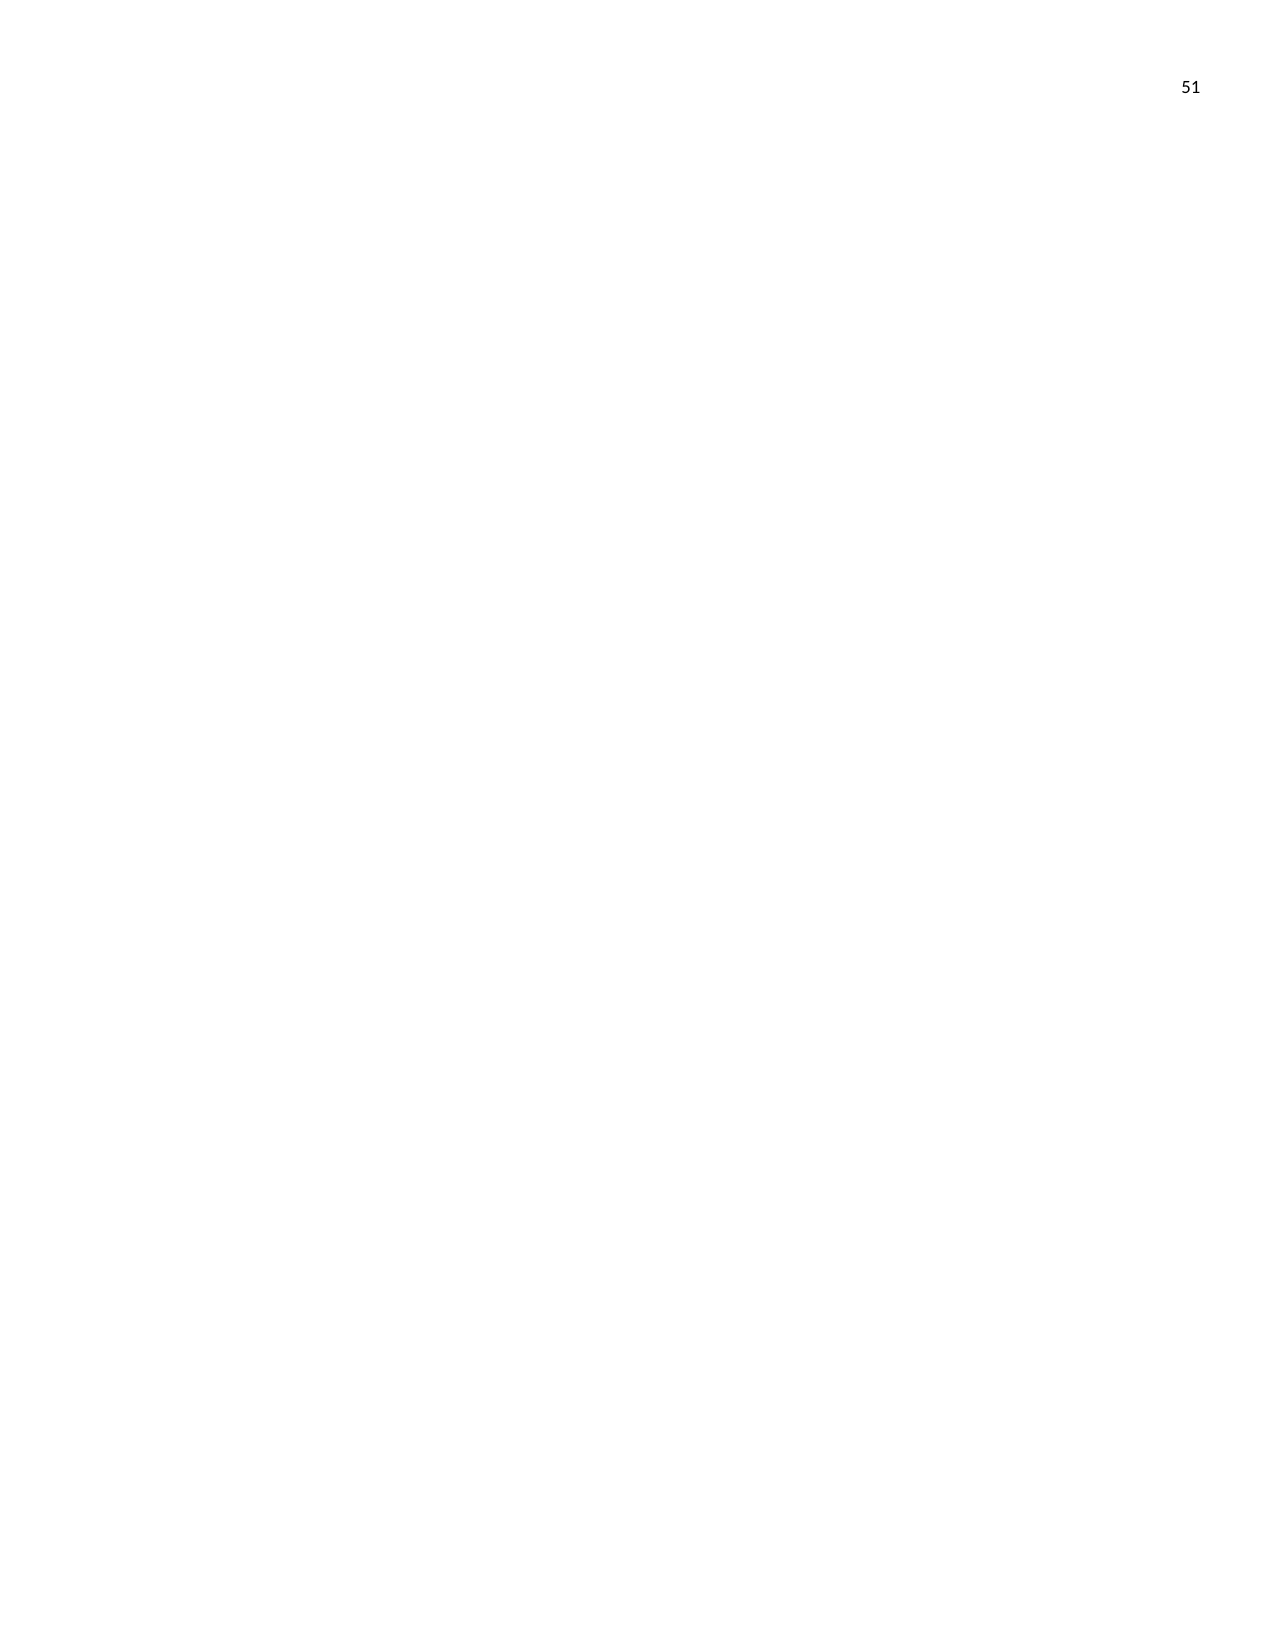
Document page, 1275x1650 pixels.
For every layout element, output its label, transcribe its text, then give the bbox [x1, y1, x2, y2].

text 51 [1181, 75, 1212, 98]
